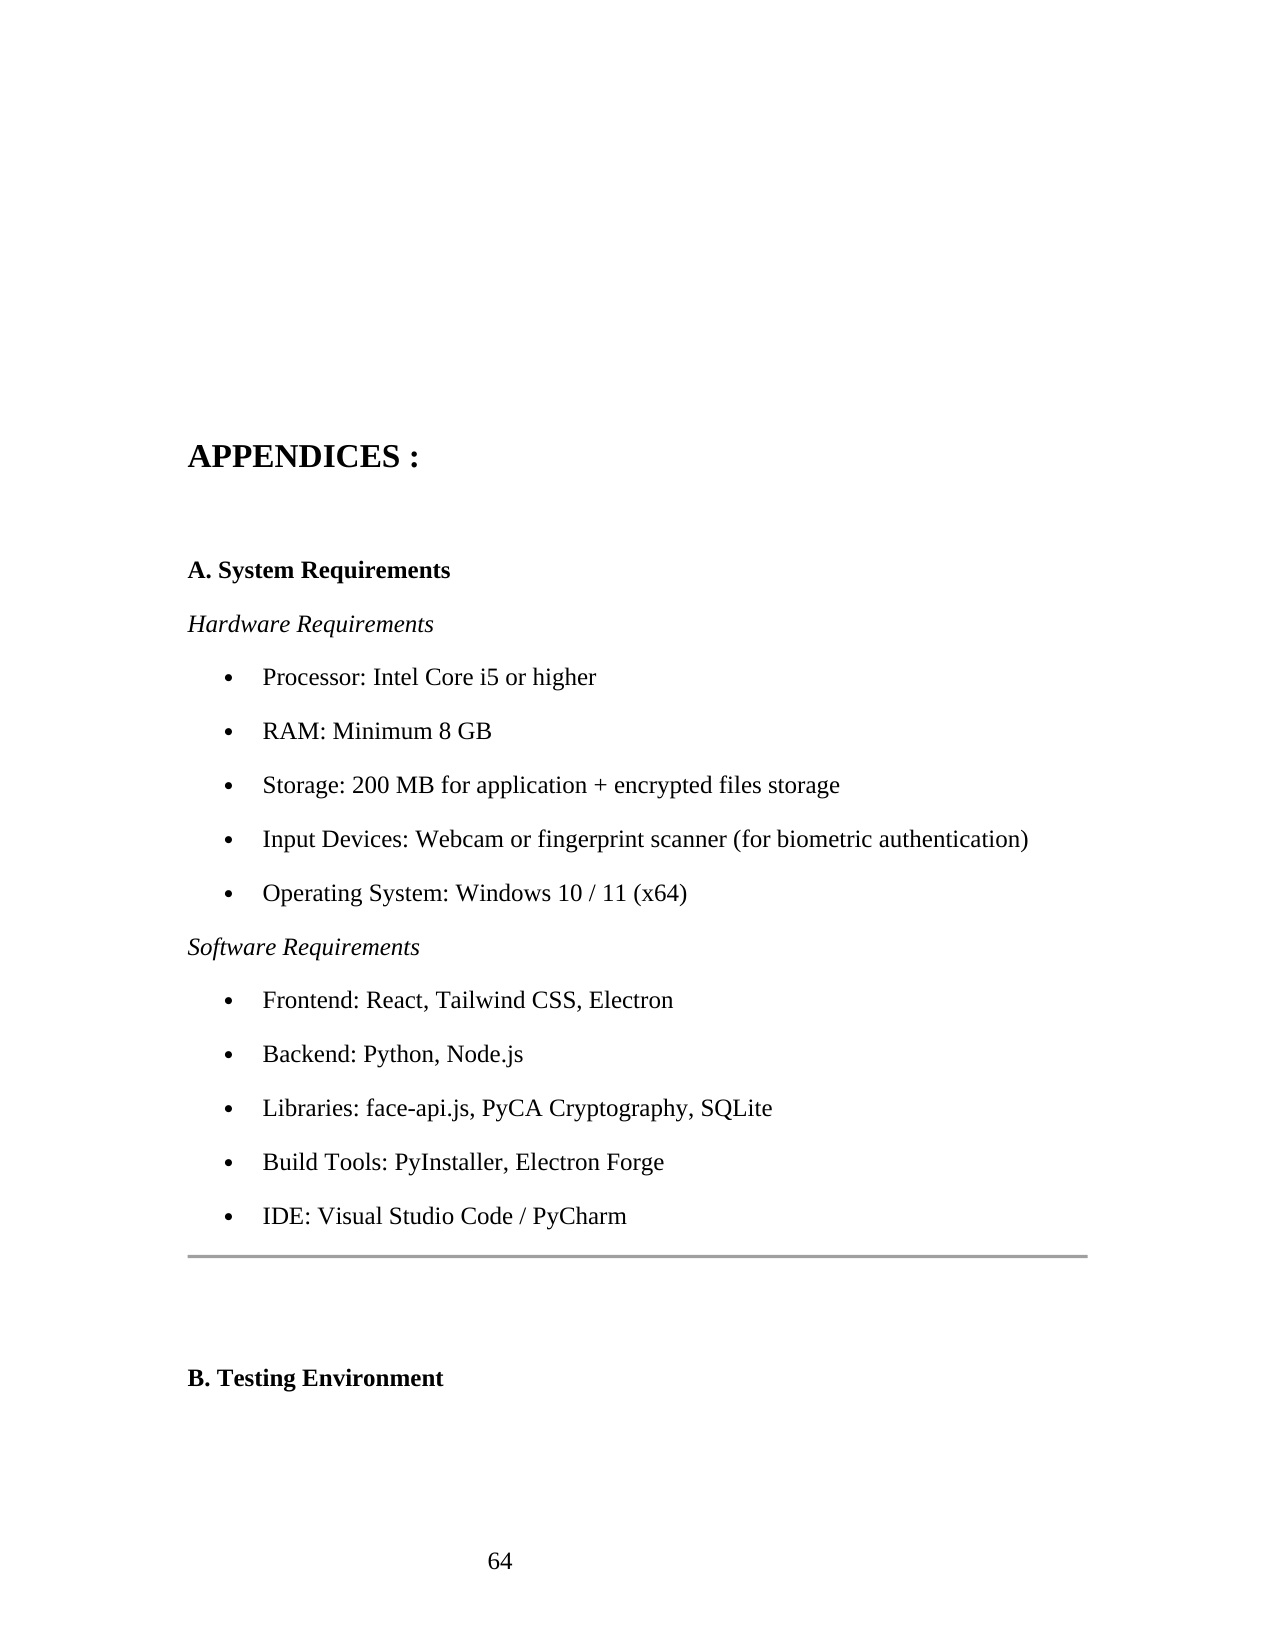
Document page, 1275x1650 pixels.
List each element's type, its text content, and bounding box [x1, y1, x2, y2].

list Input Devices: Webcam or fingerprint scanner (for biometric authentication) [225, 824, 1087, 853]
list Libraries: face-api.js, PyCA Cryptography, SQLite [225, 1093, 1087, 1122]
text B. Testing Environment [187, 1363, 1087, 1391]
list Processor: Intel Core i5 or higher [225, 662, 1087, 691]
list IDE: Visual Studio Code / PyCharm [225, 1201, 1087, 1230]
list Frontend: React, Tailwind CSS, Electron [225, 986, 1087, 1014]
text Hardware Requirements [187, 609, 1087, 637]
list Backend: Python, Node.js [225, 1039, 1087, 1068]
list Operating System: Windows 10 / 11 (x64) [225, 878, 1087, 907]
list Storage: 200 MB for application + encrypted files storage [225, 770, 1087, 799]
list Build Tools: PyInstaller, Electron Forge [225, 1147, 1087, 1176]
list RAM: Minimum 8 GB [225, 716, 1087, 745]
text Software Requirements [187, 932, 1087, 961]
text APPENDICES : [187, 436, 1087, 474]
text A. System Requirements [187, 555, 1087, 583]
